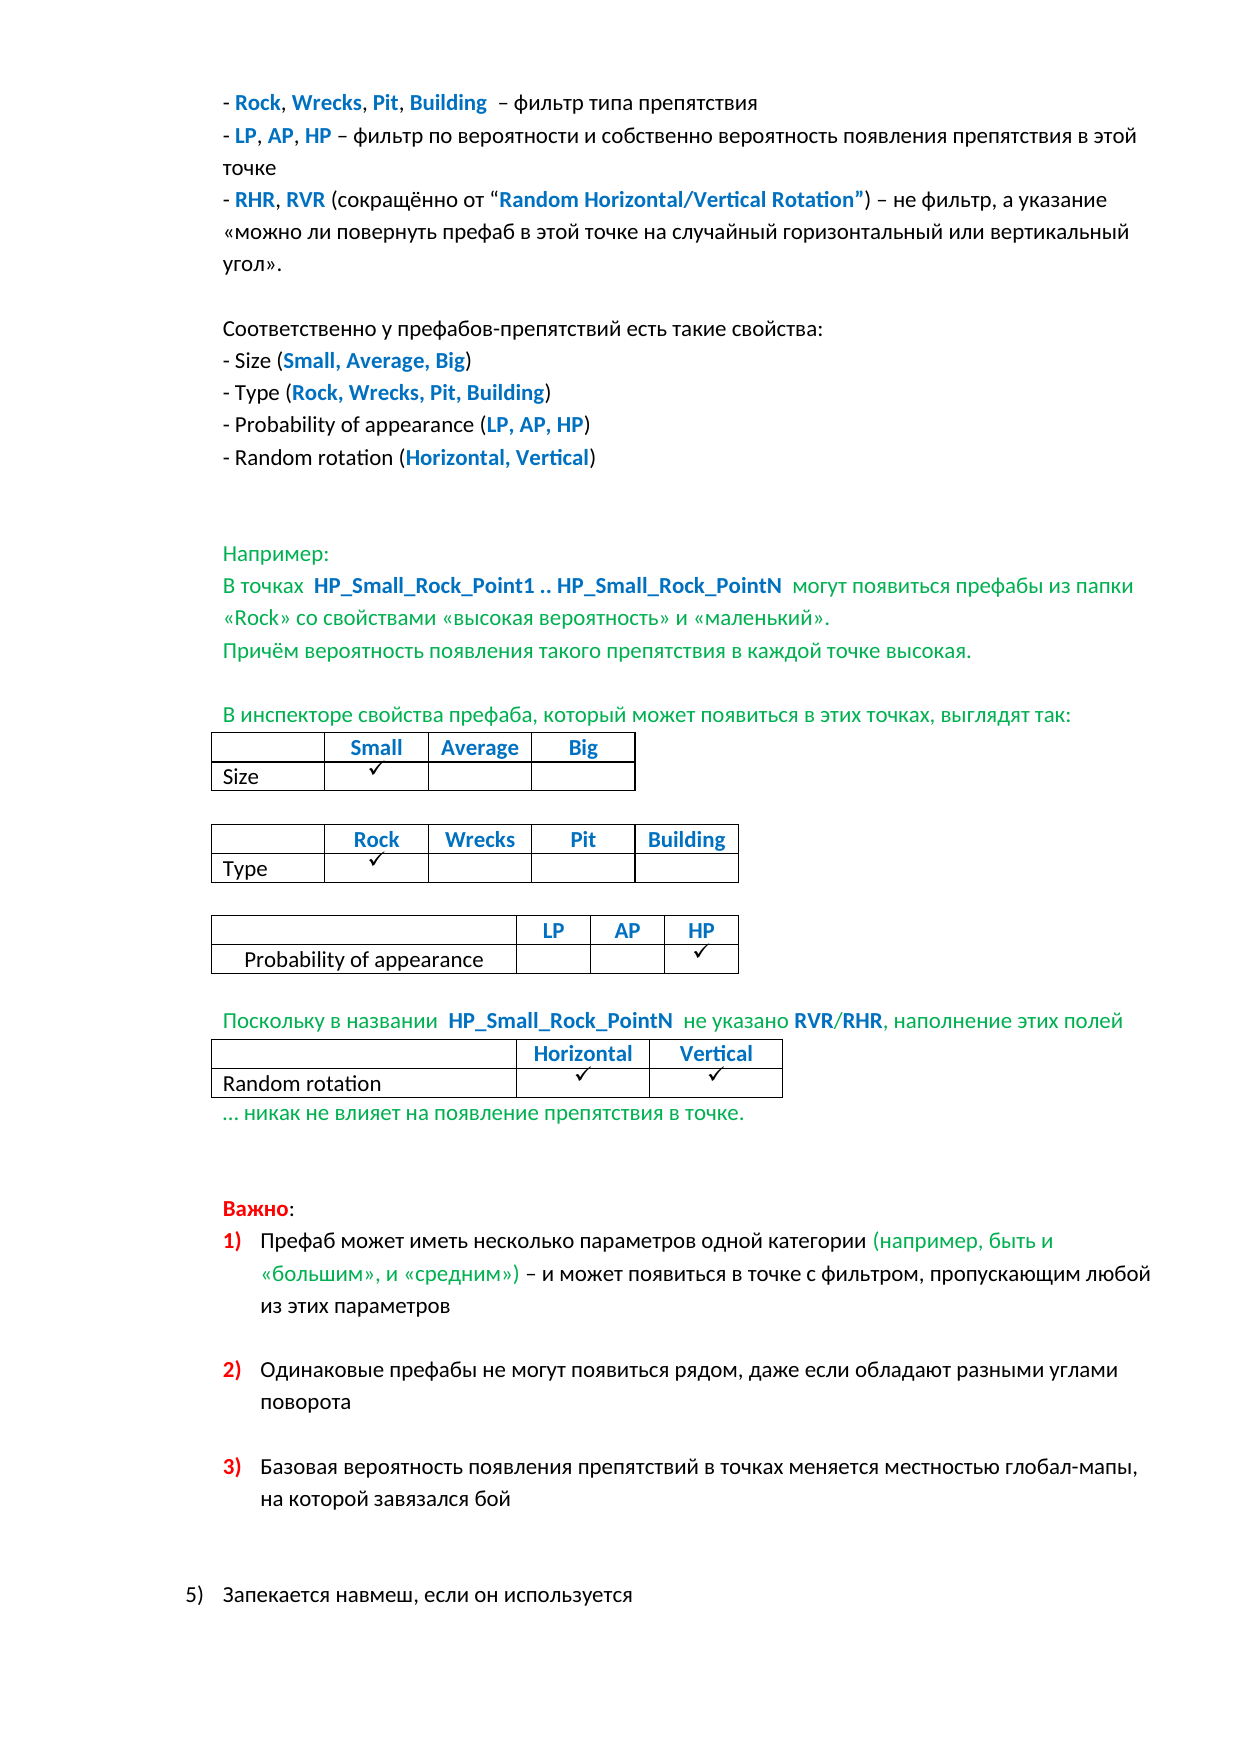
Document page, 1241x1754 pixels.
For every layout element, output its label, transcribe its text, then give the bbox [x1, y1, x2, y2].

table_header Building [636, 825, 738, 853]
table_header [212, 916, 516, 944]
table_cell [429, 854, 531, 882]
list Одинаковые префабы не могут появиться рядом, даже если обладают разными углами поворота [223, 1355, 1152, 1448]
table_header Rock [325, 825, 428, 853]
table_cell Probability of appearance [212, 945, 516, 973]
list - Type (Rock, Wrecks, Pit, Building) [223, 378, 1152, 406]
table_cell [532, 854, 634, 882]
table_cell [636, 854, 738, 882]
table_cell [429, 763, 531, 790]
list Префаб может иметь несколько параметров одной категории (например, быть и «большим», и «средним») – и может появиться в точке с фильтром, пропускающим любой из этих параметров [223, 1226, 1152, 1351]
table_header Small [325, 733, 428, 761]
table_cell Size [212, 763, 324, 790]
table_header [212, 825, 324, 853]
table_header [212, 1040, 516, 1068]
table_cell [650, 1069, 782, 1097]
table_header HP [665, 916, 738, 944]
list … никак не влияет на появление препятствия в точке. [223, 1098, 1152, 1126]
list - Size (Small, Average, Big) [223, 346, 1152, 374]
table_header Average [429, 733, 531, 761]
table_cell [665, 945, 738, 973]
list Базовая вероятность появления препятствий в точках меняется местностью глобал-мапы, на которой завязался бой [223, 1452, 1152, 1512]
table_cell [517, 1069, 649, 1097]
list Важно: [223, 1194, 1152, 1222]
table_cell [532, 763, 634, 790]
list Запекается навмеш, если он используется [185, 1581, 1152, 1608]
table_cell Type [212, 854, 324, 882]
table_header Horizontal [517, 1040, 649, 1068]
list Например: [223, 539, 1152, 567]
table_cell [325, 854, 428, 882]
table_header Pit [532, 825, 634, 853]
table_cell [325, 763, 428, 790]
table_cell Random rotation [212, 1069, 516, 1097]
table_header Vertical [650, 1040, 782, 1068]
list - RHR, RVR (сокращённо от “Random Horizontal/Vertical Rotation”) – не фильтр, а указание «можно ли повернуть префаб в этой точке на случайный горизонтальный или вертикальный угол». [223, 185, 1152, 277]
list - Rock, Wrecks, Pit, Building – фильтр типа препятствия [223, 88, 1152, 117]
list - LP, AP, HP – фильтр по вероятности и собственно вероятность появления препятствия в этой точке [223, 121, 1152, 181]
table_cell [517, 945, 590, 973]
list - Random rotation (Horizontal, Vertical) [223, 443, 1152, 471]
table_header AP [591, 916, 664, 944]
table_header [212, 733, 324, 761]
list - Probability of appearance (LP, AP, HP) [223, 410, 1152, 438]
list В инспекторе свойства префаба, который может появиться в этих точках, выглядят так: [223, 700, 1152, 728]
table_header LP [517, 916, 590, 944]
list Причём вероятность появления такого препятствия в каждой точке высокая. [223, 636, 1152, 664]
list Соответственно у префабов-препятствий есть такие свойства: [223, 314, 1152, 342]
list В точках HP_Small_Rock_Point1 .. HP_Small_Rock_PointN могут появиться префабы из папки «Rock» со свойствами «высокая вероятность» и «маленький». [223, 571, 1152, 632]
table_cell [591, 945, 664, 973]
table_header Wrecks [429, 825, 531, 853]
table_header Big [532, 733, 634, 761]
list Поскольку в названии HP_Small_Rock_PointN не указано RVR/RHR, наполнение этих полей [223, 1006, 1152, 1034]
